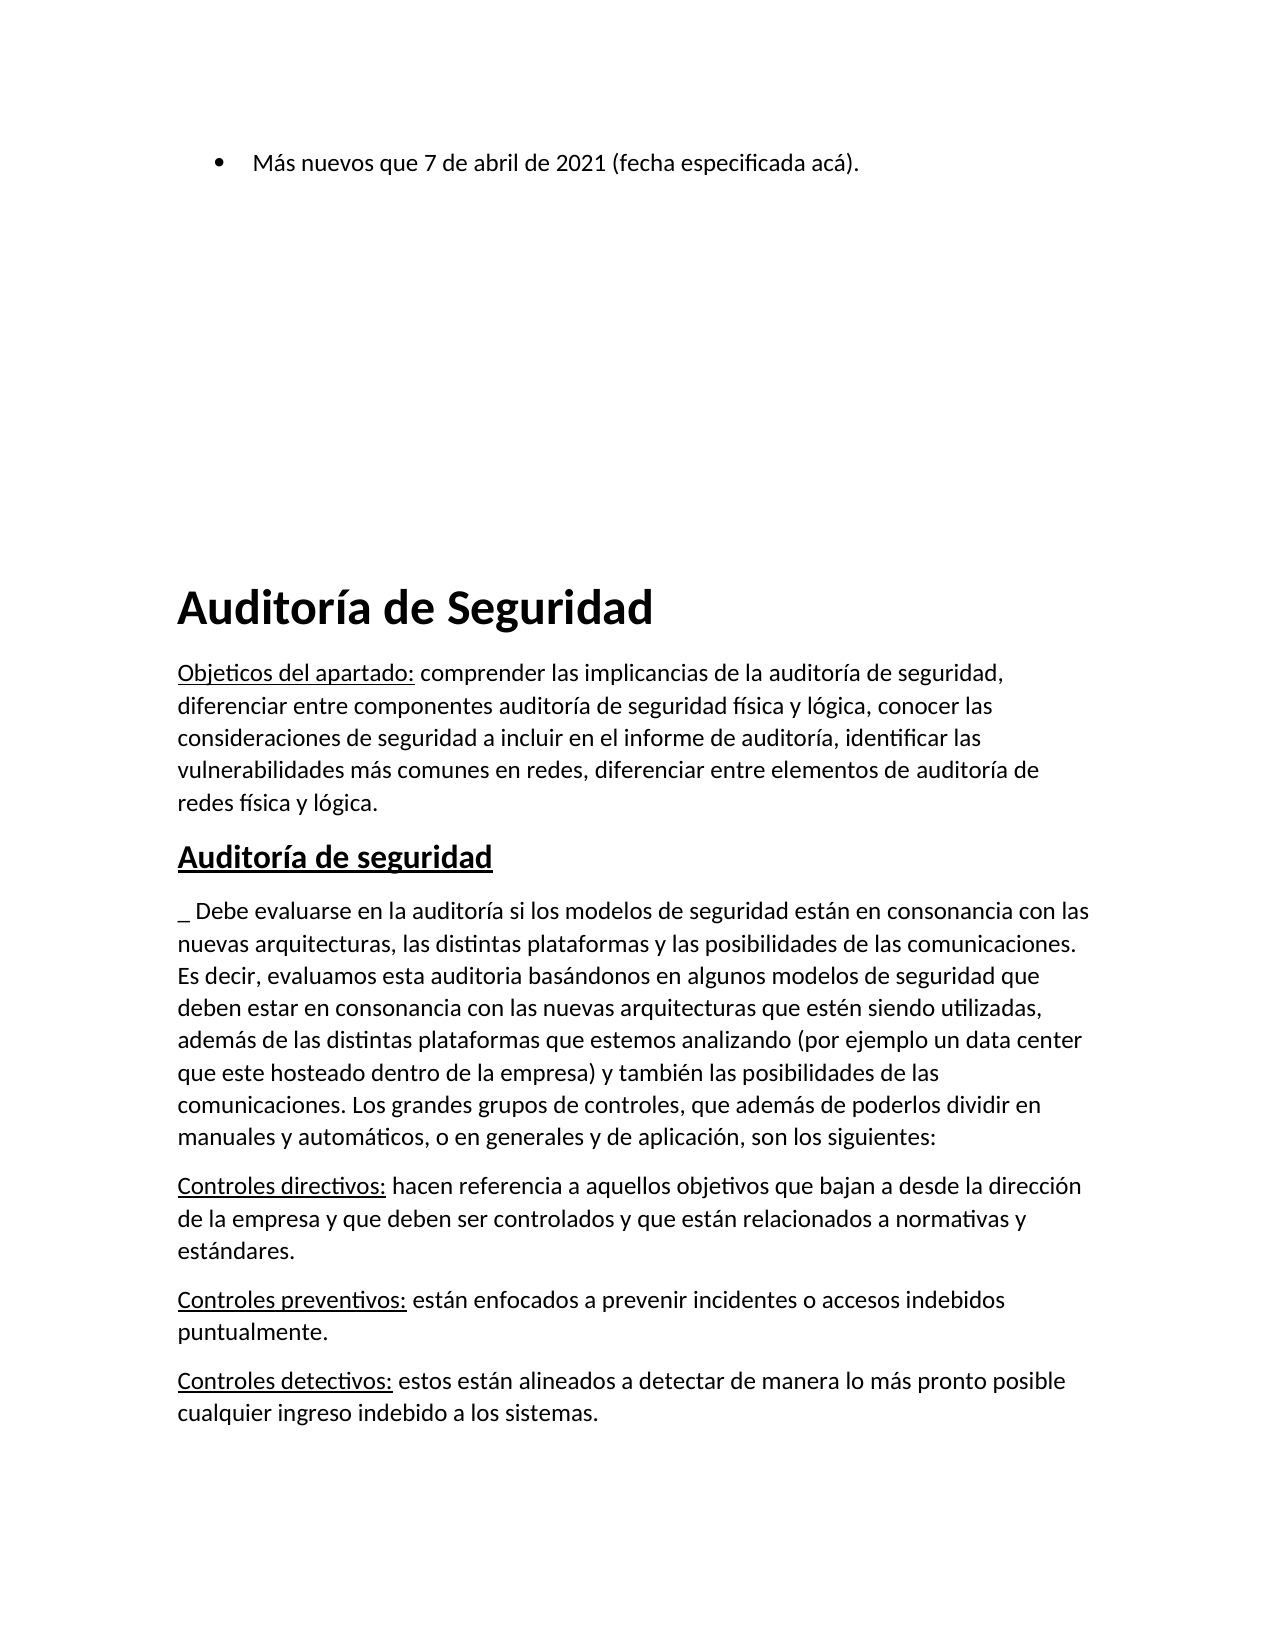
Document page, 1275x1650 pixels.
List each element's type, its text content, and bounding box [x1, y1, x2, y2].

text Objeticos del apartado: comprender las implicancias de la auditoría de seguridad, diferenciar entre componentes auditoría de seguridad física y lógica, conocer las consideraciones de seguridad a incluir en el informe de auditoría, identificar las vulnerabilidades más comunes en redes, diferenciar entre elementos de auditoría de redes física y lógica. [177, 658, 1098, 817]
text Auditoría de seguridad [177, 836, 1098, 876]
text Controles detectivos: estos están alineados a detectar de manera lo más pronto posible cualquier ingreso indebido a los sistemas. [177, 1365, 1098, 1428]
text _ Debe evaluarse en la auditoría si los modelos de seguridad están en consonancia con las nuevas arquitecturas, las distintas plataformas y las posibilidades de las comunicaciones. Es decir, evaluamos esta auditoria basándonos en algunos modelos de seguridad que deben estar en consonancia con las nuevas arquitecturas que estén siendo utilizadas, además de las distintas plataformas que estemos analizando (por ejemplo un data center que este hosteado dentro de la empresa) y también las posibilidades de las comunicaciones. Los grandes grupos de controles, que además de poderlos dividir en manuales y automáticos, o en generales y de aplicación, son los siguientes: [177, 896, 1098, 1152]
text Auditoría de Seguridad [177, 576, 1098, 637]
text Controles preventivos: están enfocados a prevenir incidentes o accesos indebidos puntualmente. [177, 1284, 1098, 1347]
text Controles directivos: hacen referencia a aquellos objetivos que bajan a desde la dirección de la empresa y que deben ser controlados y que están relacionados a normativas y estándares. [177, 1171, 1098, 1266]
list Más nuevos que 7 de abril de 2021 (fecha especificada acá). [215, 148, 1098, 178]
